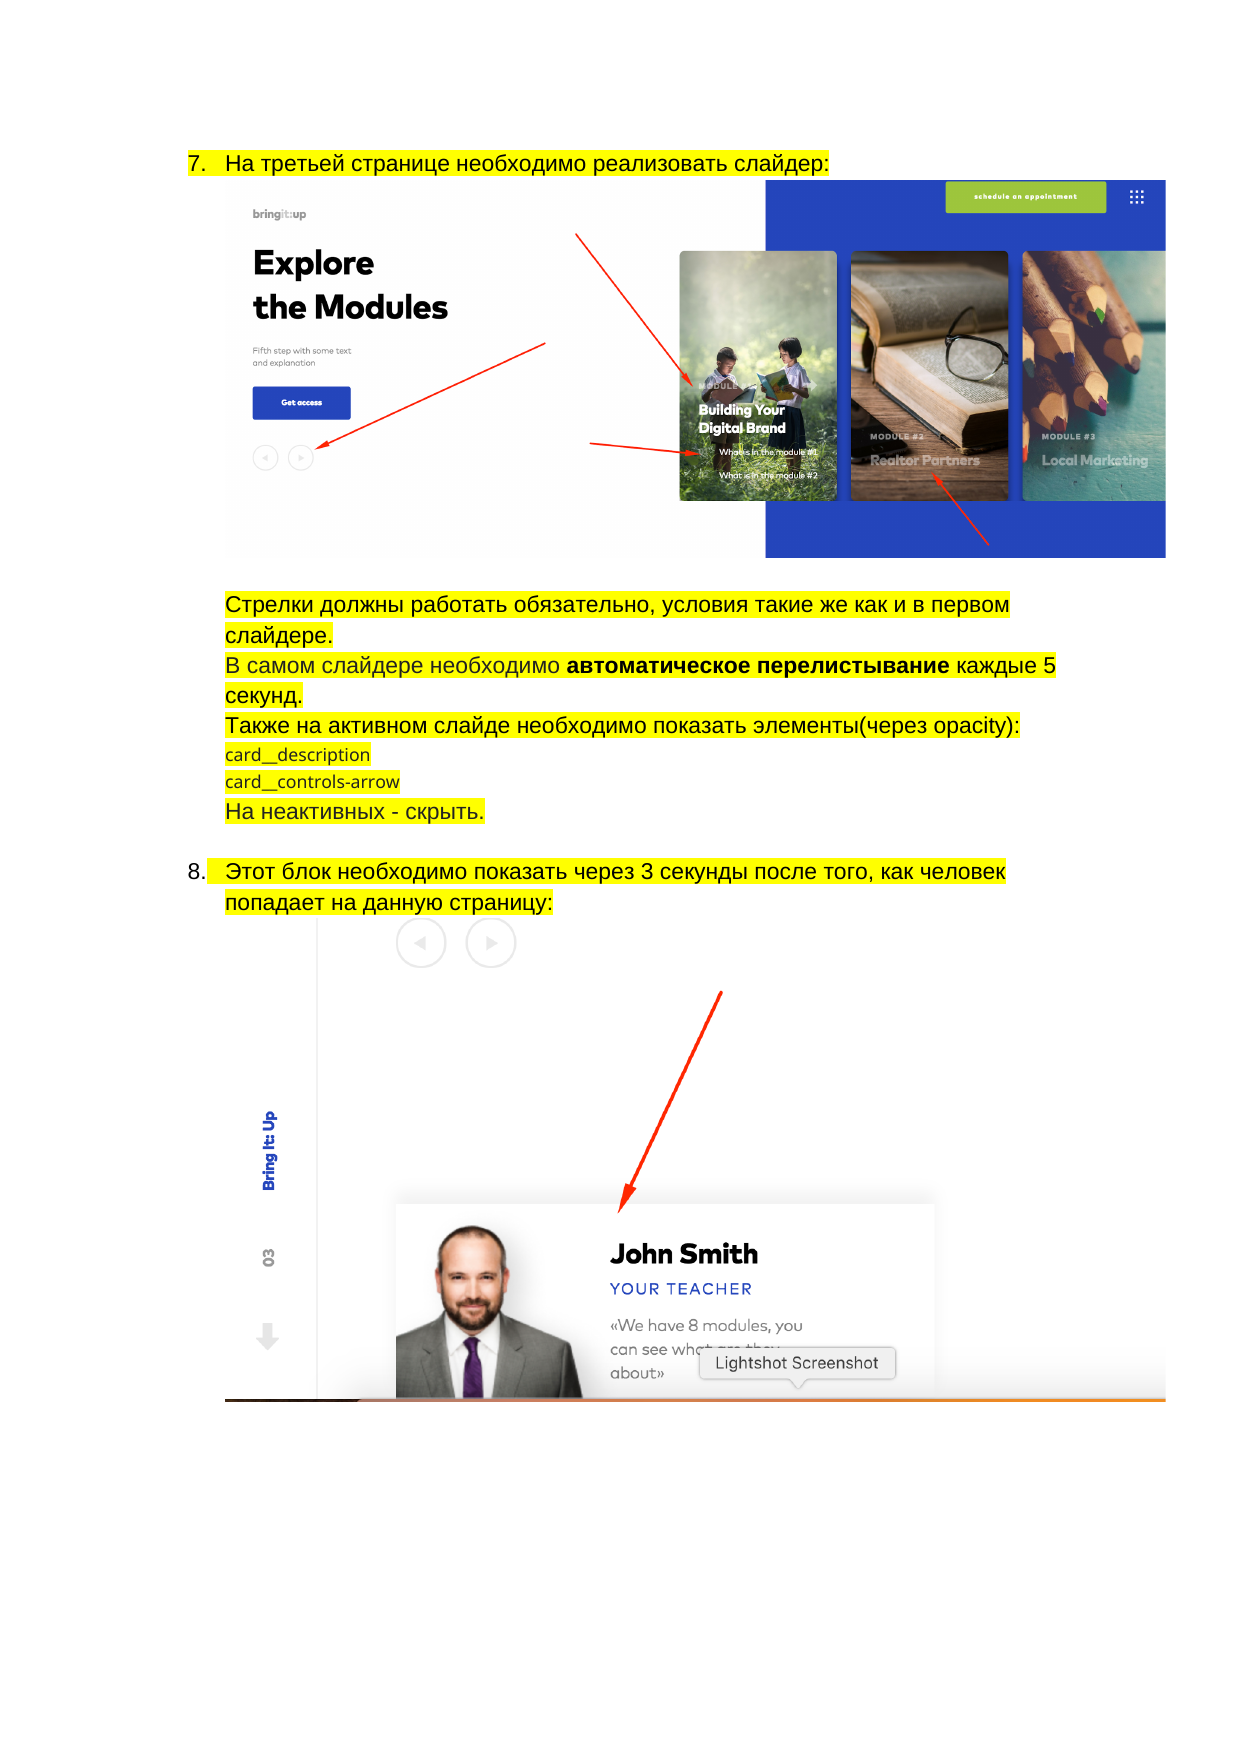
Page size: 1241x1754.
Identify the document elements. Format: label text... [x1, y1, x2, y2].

picture [225, 180, 1166, 558]
picture [225, 918, 1166, 1402]
